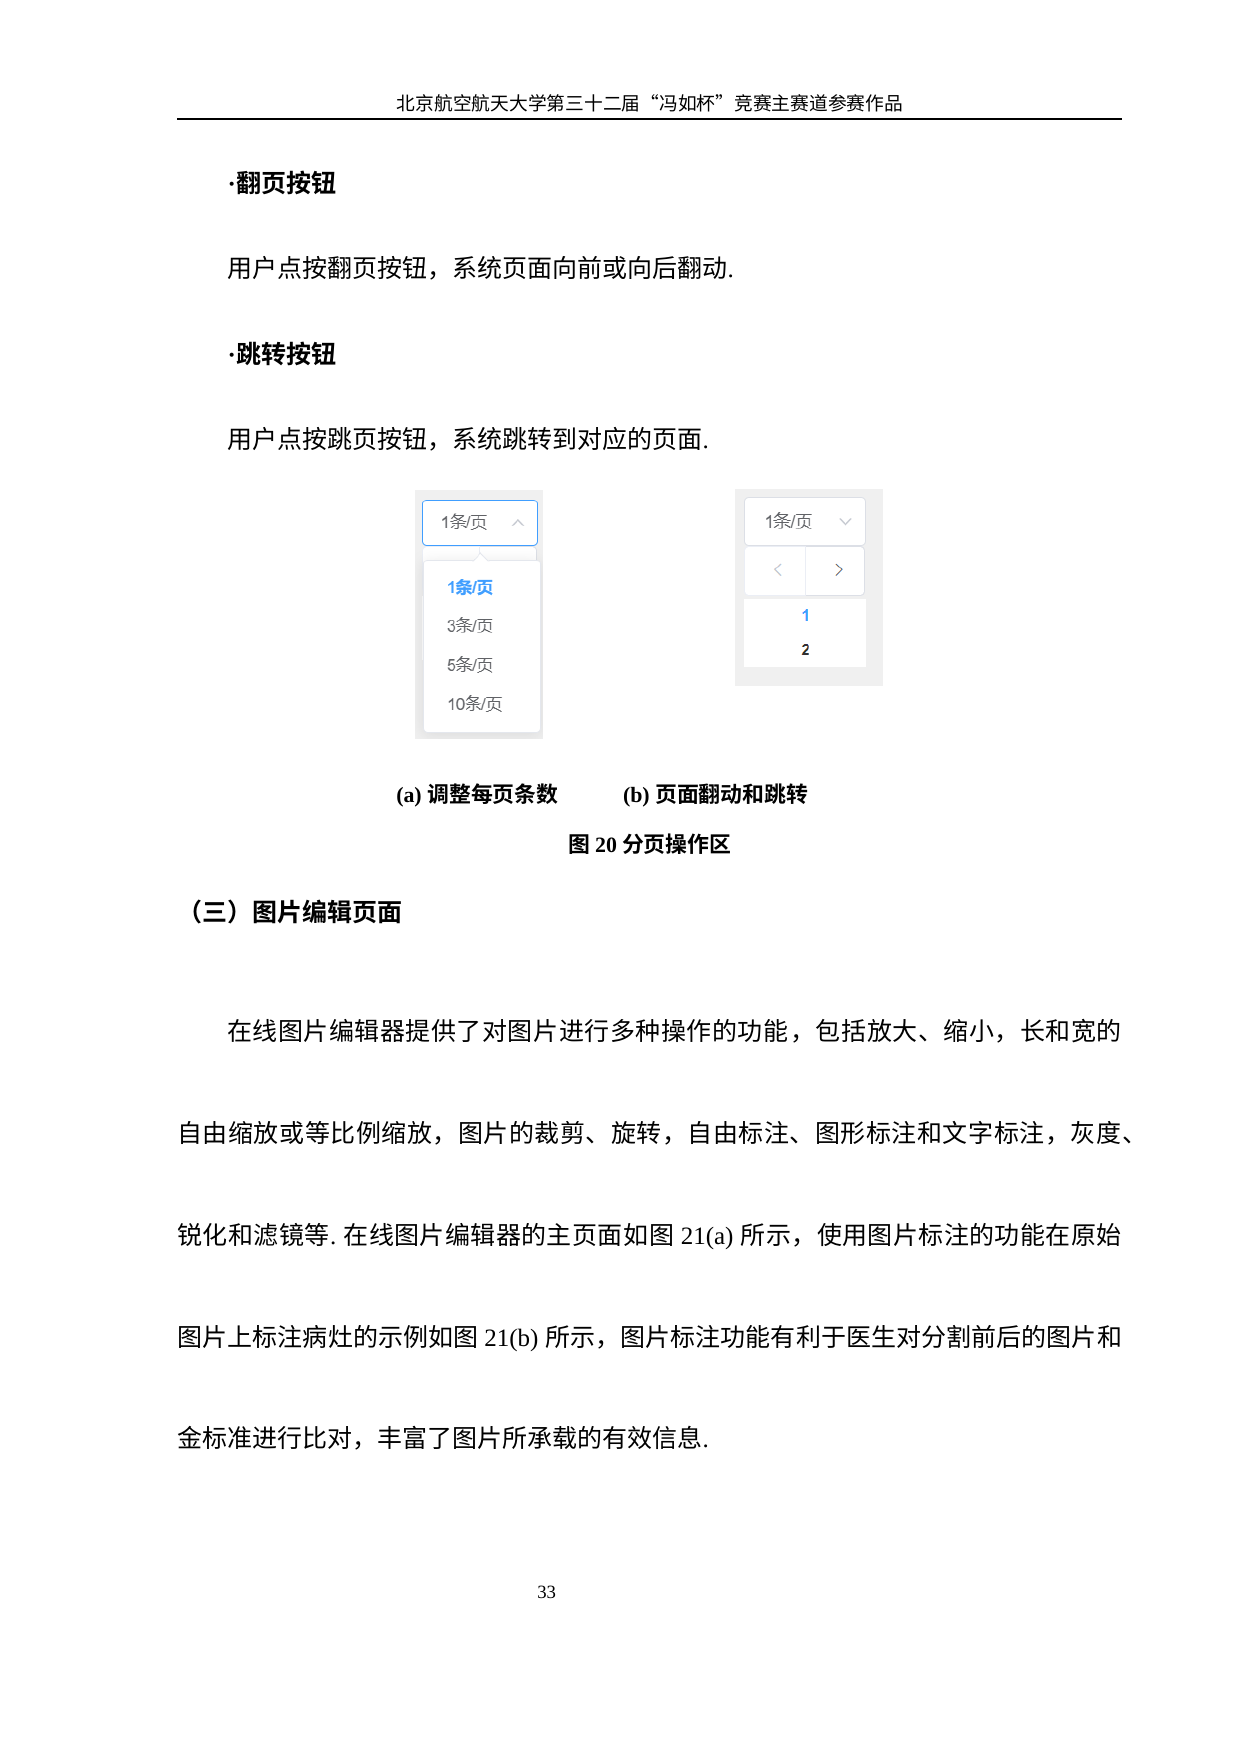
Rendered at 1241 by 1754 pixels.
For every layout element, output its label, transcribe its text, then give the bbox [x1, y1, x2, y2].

picture [735, 489, 883, 686]
text 用户点按翻页按钮，系统页面向前或向后翻动. [177, 234, 1122, 302]
text 在线图片编辑器提供了对图片进行多种操作的功能，包括放大、缩小，长和宽的自由缩放或等比例缩放，图片的裁剪、旋转，自由标注、图形标注和文字标注，灰度、锐化和滤镜等. 在线图片编辑器的主页面如图 21(a) 所示，使用图片标注的功能在原始图片上标注病灶的示例如图 21(b) 所示，图片标注功能有利于医生对分割前后的图片和金标准进行比对，丰富了图片所承载的有效信息. [177, 996, 1122, 1471]
title 图片编辑页面 [177, 892, 1122, 960]
list 调整每页条数 (b) 页面翻动和跳转 [177, 776, 1122, 810]
text 图 20 分页操作区 [177, 826, 1122, 860]
text ·翻页按钮 [177, 148, 1122, 216]
text ·跳转按钮 [177, 319, 1122, 387]
text 用户点按跳页按钮，系统跳转到对应的页面. [177, 405, 1122, 473]
picture [415, 490, 543, 739]
